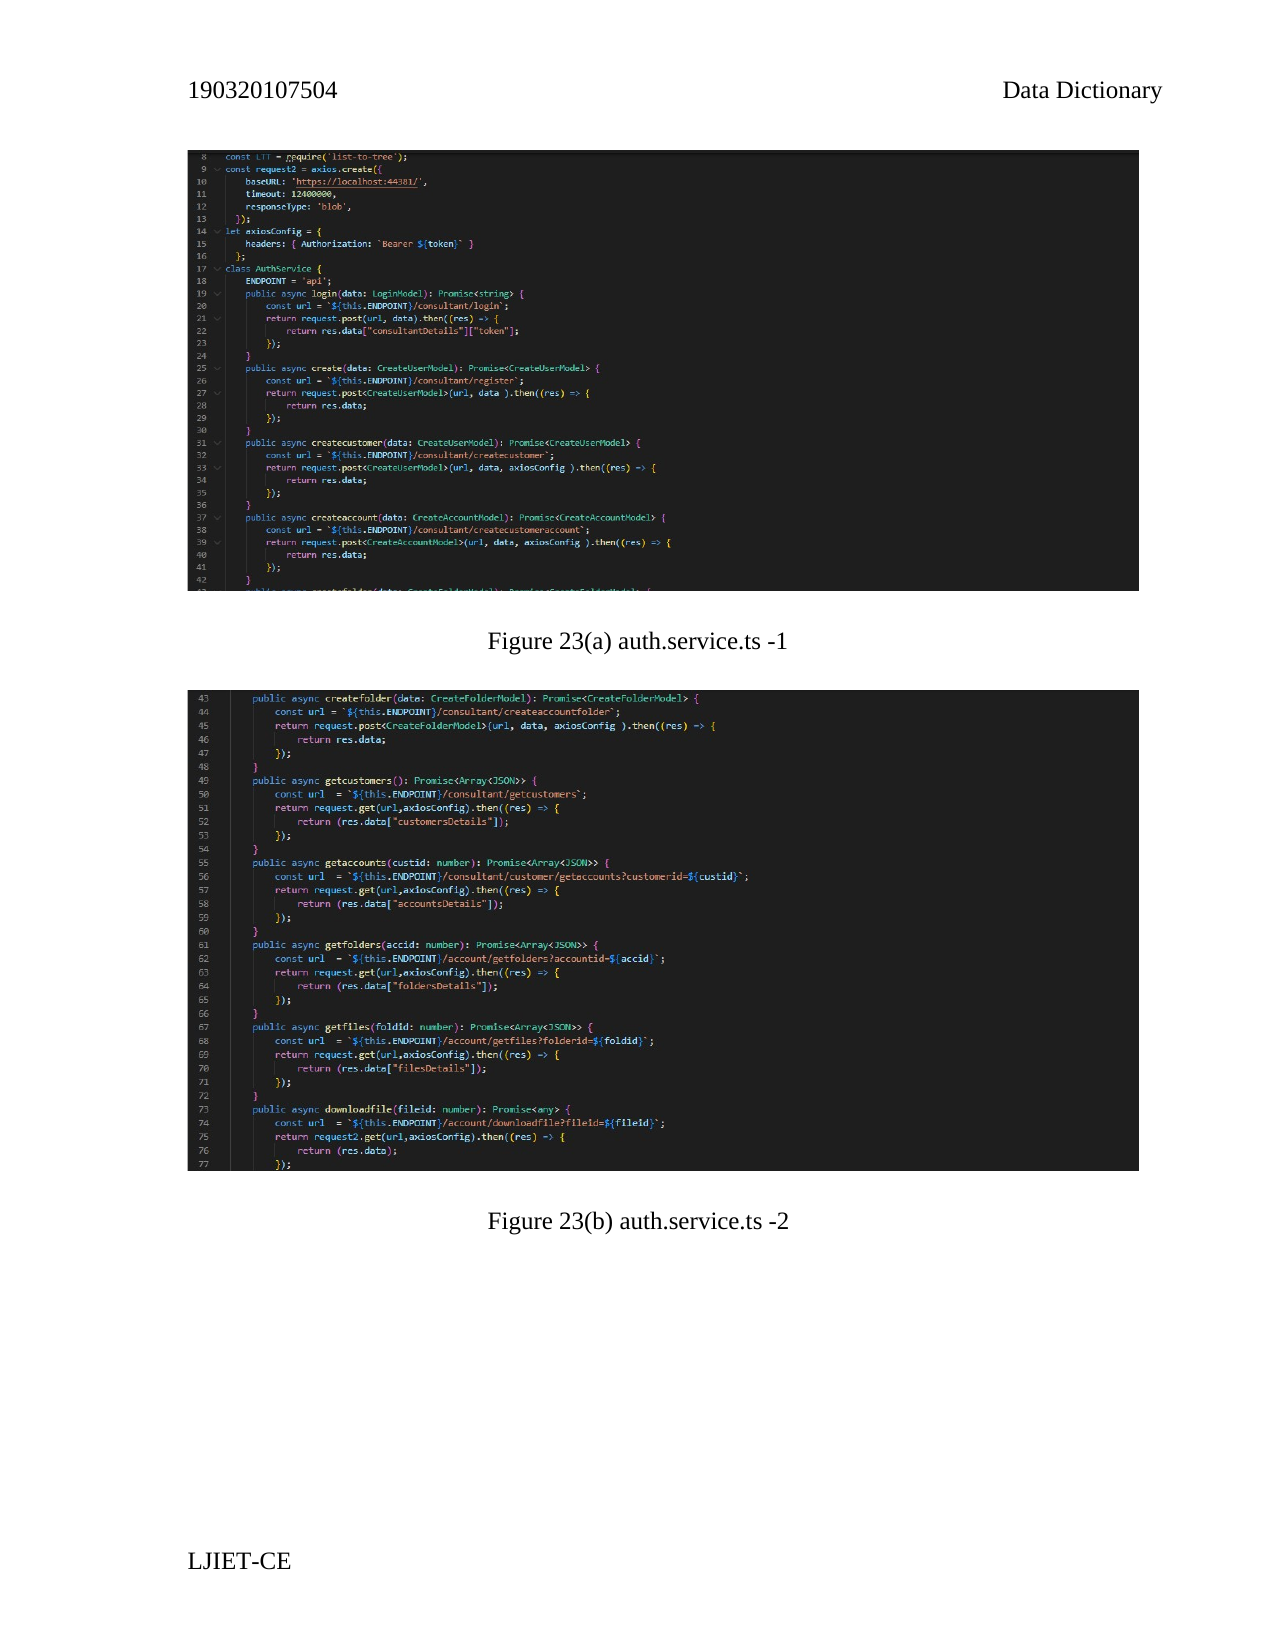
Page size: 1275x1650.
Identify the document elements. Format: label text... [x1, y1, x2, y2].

text Figure 23(a) auth.service.ts -1 [187, 626, 1125, 655]
text Figure 23(b) auth.service.ts -2 [187, 1206, 1125, 1235]
picture [187, 690, 1139, 1171]
picture [187, 150, 1139, 591]
